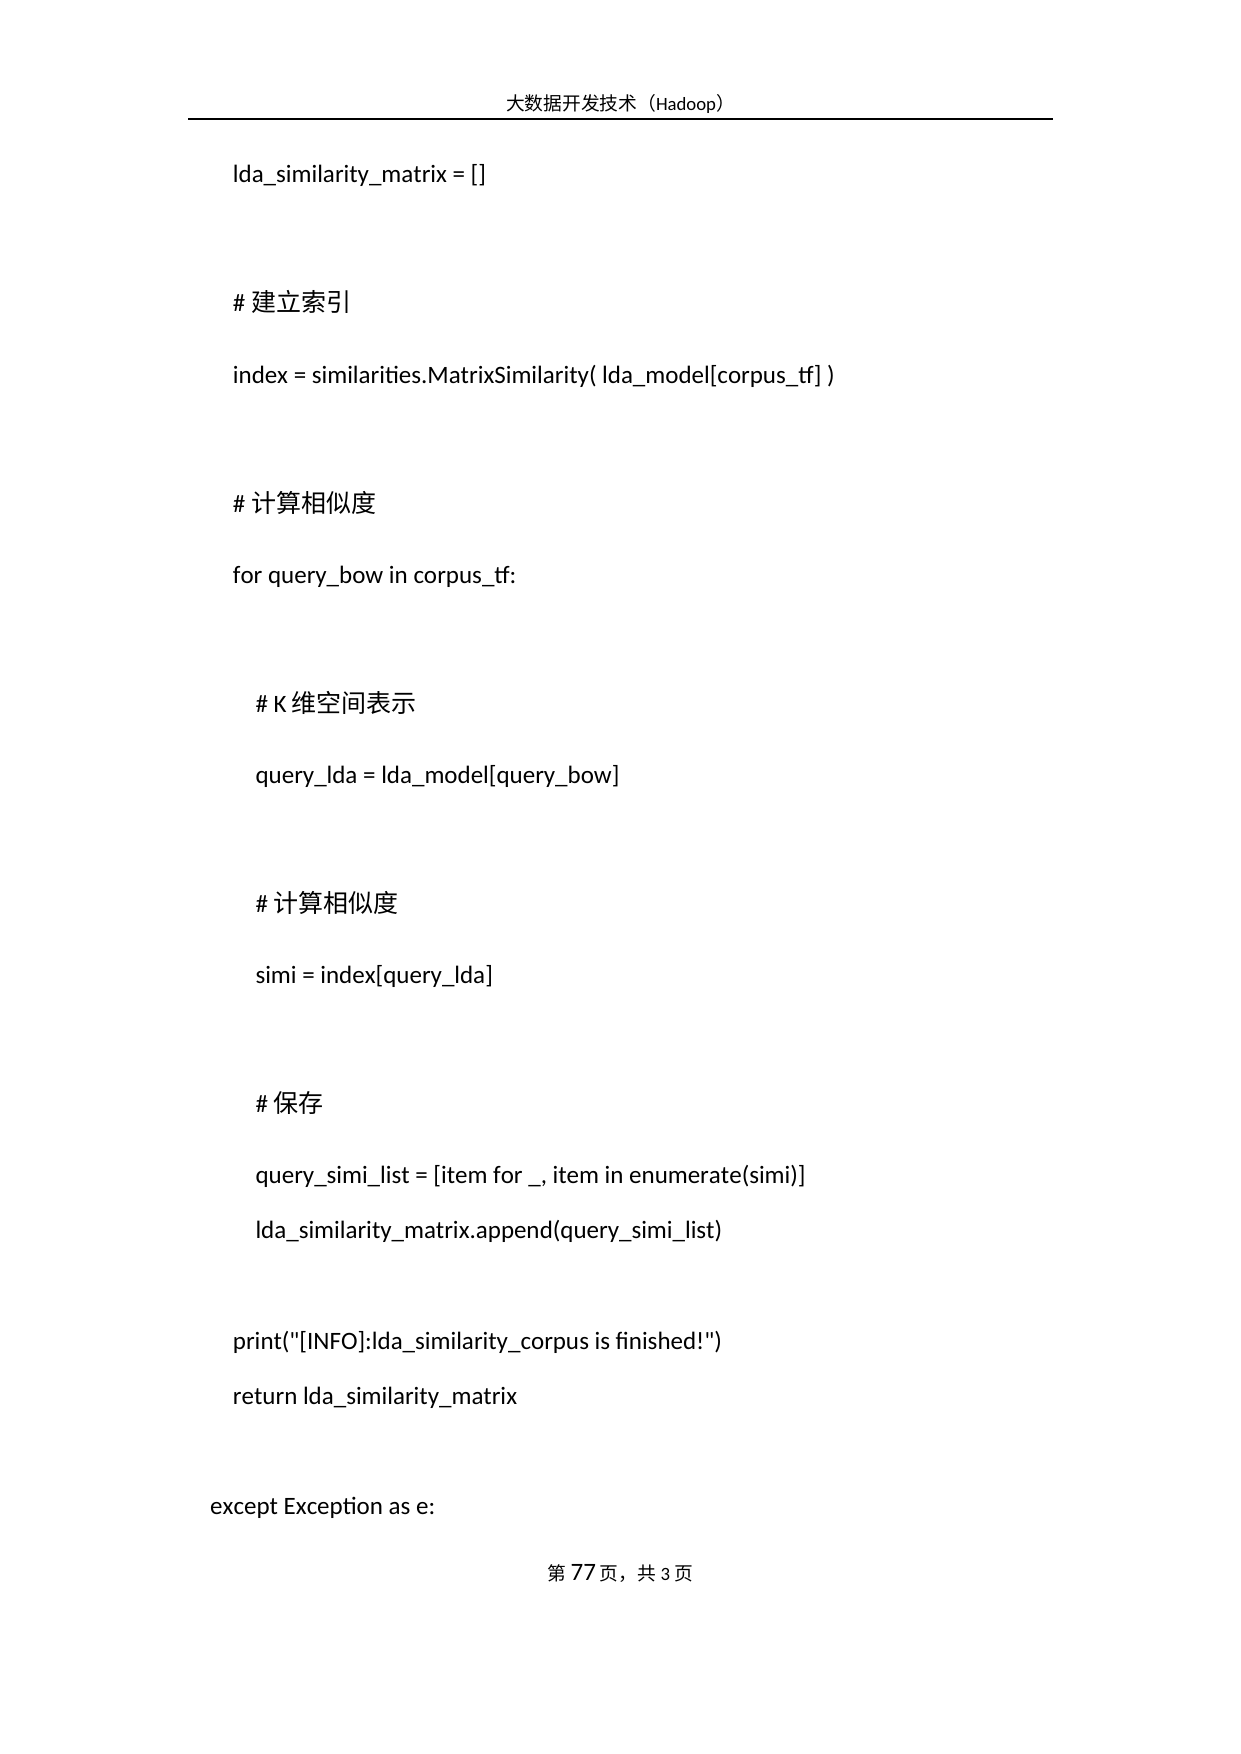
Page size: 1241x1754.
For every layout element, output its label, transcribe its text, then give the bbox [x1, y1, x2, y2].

text lda_similarity_matrix = [] [187, 157, 1053, 191]
text # 保存 [187, 1068, 1053, 1136]
text except Exception as e: [187, 1488, 1053, 1522]
text for query_bow in corpus_tf: [187, 557, 1053, 591]
text # 计算相似度 [187, 467, 1053, 535]
text simi = index[query_lda] [187, 958, 1053, 992]
text print("[INFO]:lda_similarity_corpus is finished!") [187, 1323, 1053, 1357]
text # K维空间表示 [187, 667, 1053, 735]
text query_lda = lda_model[query_bow] [187, 757, 1053, 791]
text index = similarities.MatrixSimilarity( lda_model[corpus_tf] ) [187, 357, 1053, 391]
text lda_similarity_matrix.append(query_simi_list) [187, 1213, 1053, 1247]
text # 建立索引 [187, 267, 1053, 335]
text # 计算相似度 [187, 868, 1053, 936]
text query_simi_list = [item for _, item in enumerate(simi)] [187, 1158, 1053, 1192]
text return lda_similarity_matrix [187, 1378, 1053, 1412]
